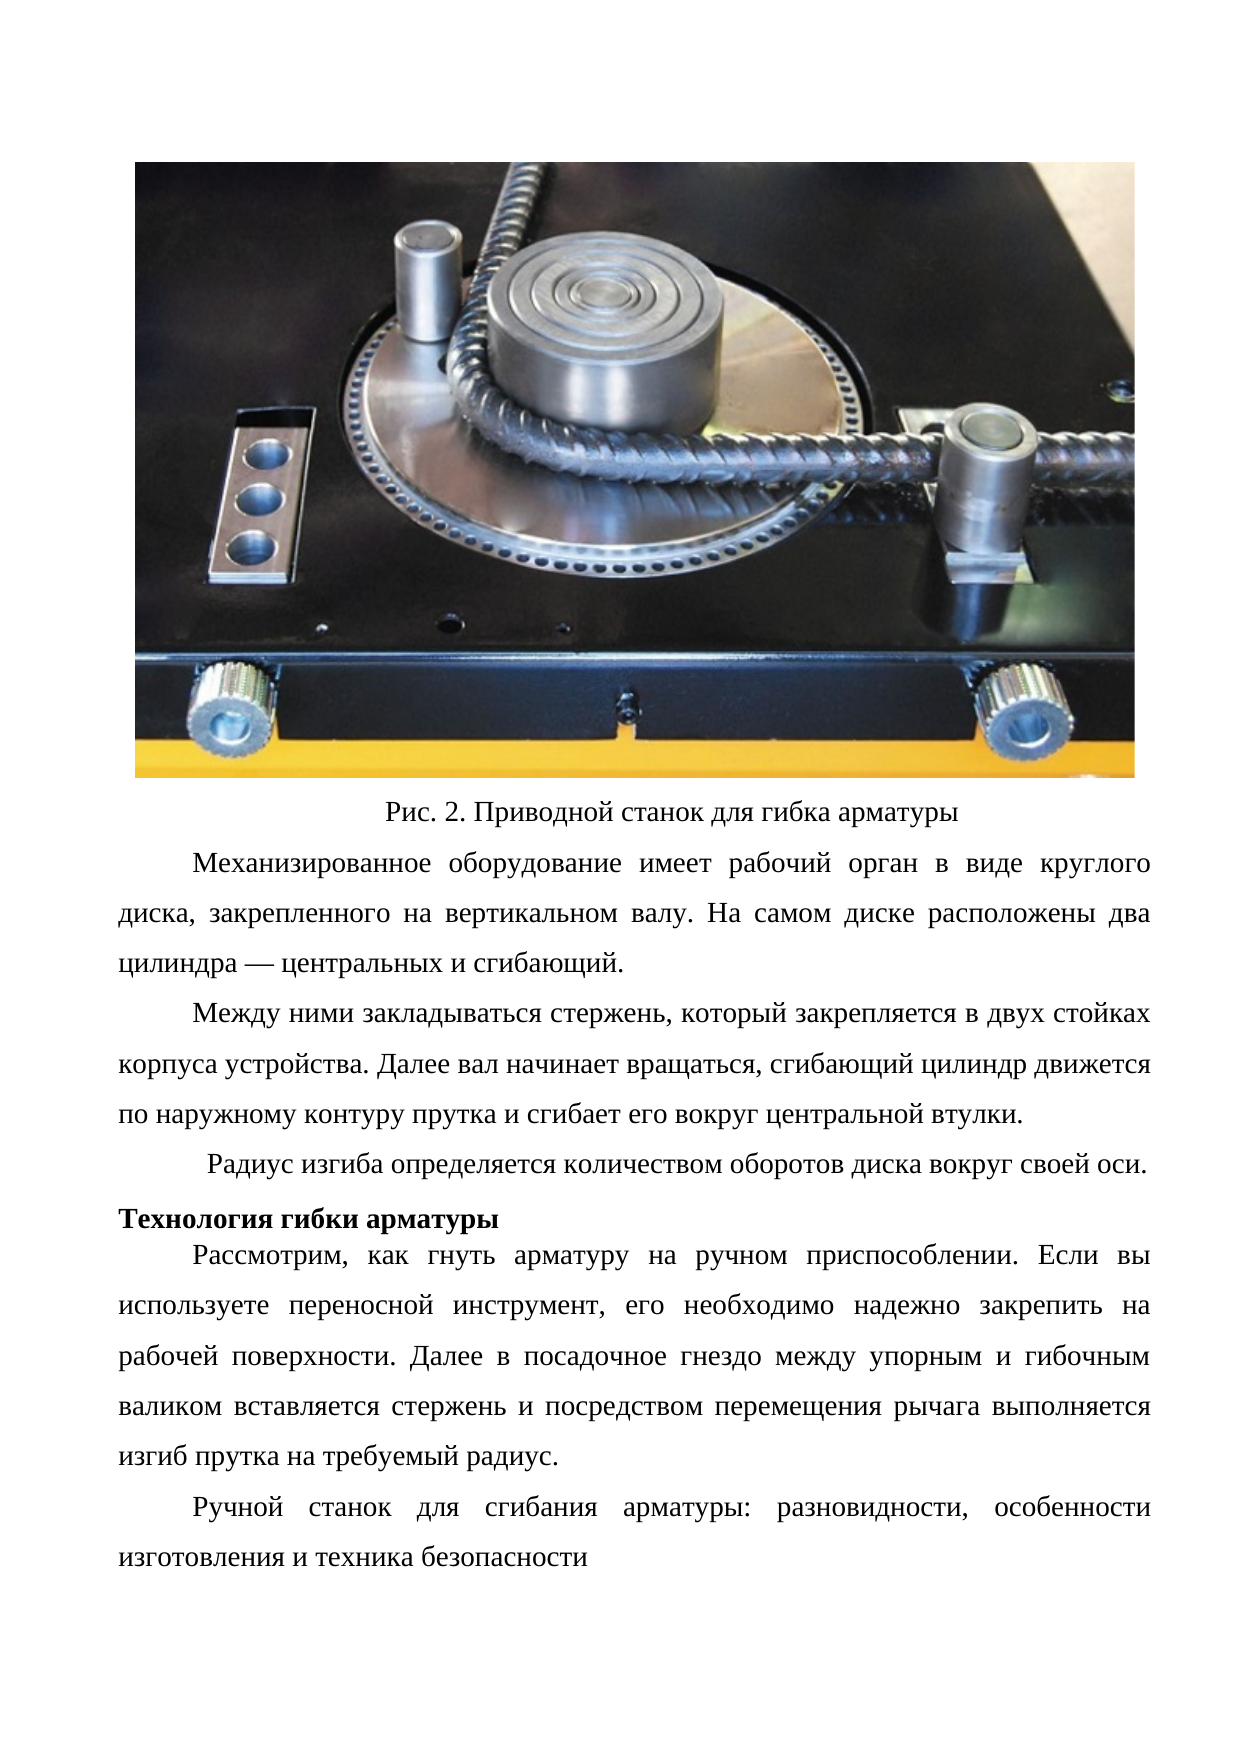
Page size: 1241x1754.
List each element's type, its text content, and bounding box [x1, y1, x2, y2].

picture [135, 162, 1135, 778]
text Радиус изгиба определяется количеством оборотов диска вокруг своей оси. [118, 1147, 1152, 1180]
text Рассмотрим, как гнуть арматуру на ручном приспособлении. Если вы используете переносной инструмент, его необходимо надежно закрепить на рабочей поверхности. Далее в посадочное гнездо между упорным и гибочным валиком вставляется стержень и посредством перемещения рычага выполняется изгиб прутка на требуемый радиус. [118, 1237, 1152, 1472]
text Механизированное оборудование имеет рабочий орган в виде круглого диска, закрепленного на вертикальном валу. На самом диске расположены два цилиндра — центральных и сгибающий. [118, 845, 1152, 979]
text Между ними закладываться стержень, который закрепляется в двух стойках корпуса устройства. Далее вал начинает вращаться, сгибающий цилиндр движется по наружному контуру прутка и сгибает его вокруг центральной втулки. [118, 996, 1152, 1130]
subtitle Технология гибки арматуры [118, 1201, 1152, 1234]
text Ручной станок для сгибания арматуры: разновидности, особенности изготовления и техника безопасности [118, 1489, 1152, 1573]
text Рис. 2. Приводной станок для гибка арматуры [118, 794, 1152, 828]
